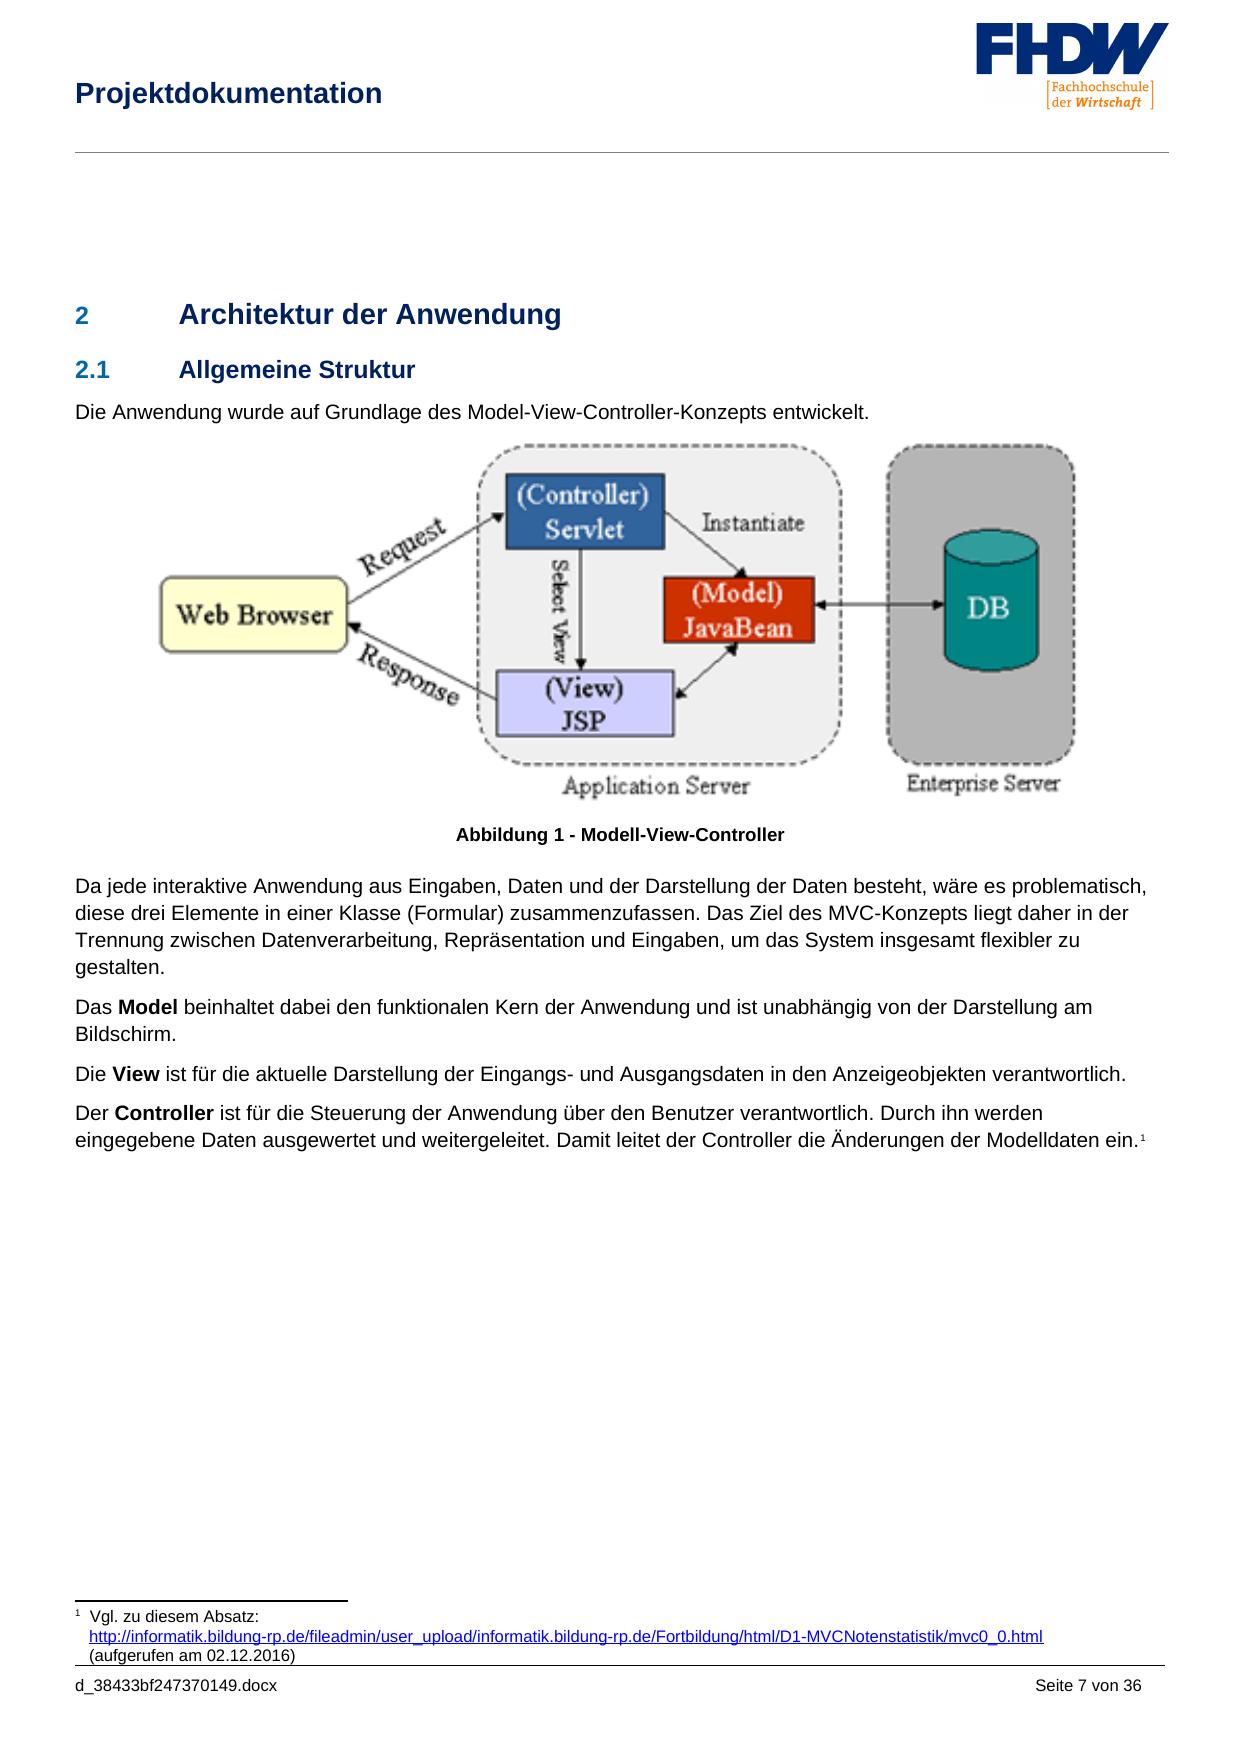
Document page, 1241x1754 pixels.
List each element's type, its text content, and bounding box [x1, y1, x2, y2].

picture [976, 23, 1169, 110]
subtitle Allgemeine Struktur [75, 356, 1165, 384]
picture [153, 436, 1088, 807]
text Der Controller ist für die Steuerung der Anwendung über den Benutzer verantwortlich. Durch ihn werden eingegebene Daten ausgewertet und weitergeleitet. Damit leitet der Controller die Änderungen der Modelldaten ein. [75, 1098, 1165, 1152]
text Da jede interaktive Anwendung aus Eingaben, Daten und der Darstellung der Daten besteht, wäre es problematisch, diese drei Elemente in einer Klasse (Formular) zusammenzufassen. Das Ziel des MVC-Konzepts liegt daher in der Trennung zwischen Datenverarbeitung, Repräsentation und Eingaben, um das System insgesamt flexibler zu gestalten. [75, 871, 1165, 979]
text Das Model beinhaltet dabei den funktionalen Kern der Anwendung und ist unabhängig von der Darstellung am Bildschirm. [75, 992, 1165, 1046]
text Die View ist für die aktuelle Darstellung der Eingangs- und Ausgangsdaten in den Anzeigeobjekten verantwortlich. [75, 1058, 1165, 1085]
text Die Anwendung wurde auf Grundlage des Model-View-Controller-Konzepts entwickelt. [75, 397, 1165, 424]
subtitle Architektur der Anwendung [75, 297, 1165, 331]
